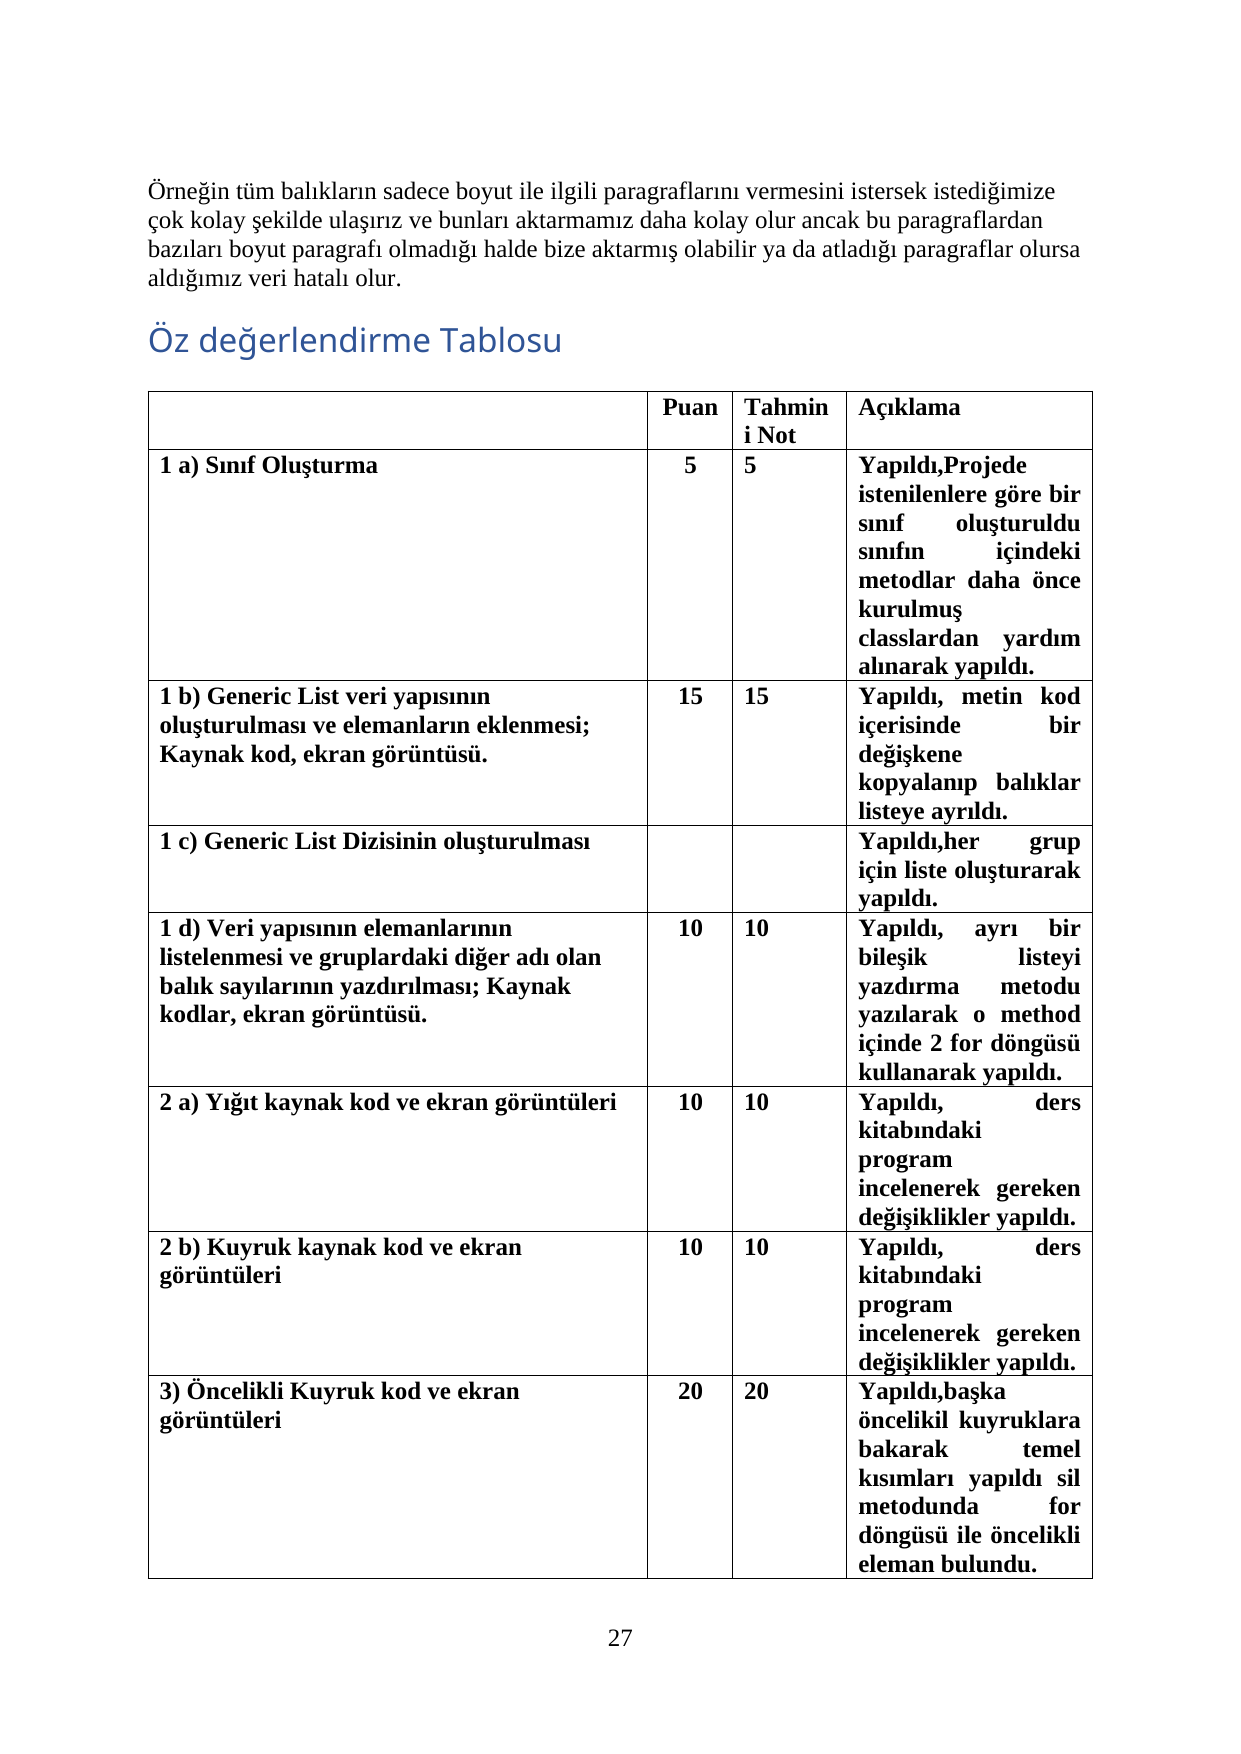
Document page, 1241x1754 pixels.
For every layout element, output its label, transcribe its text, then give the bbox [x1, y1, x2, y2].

table_header [149, 392, 647, 449]
table_header Tahmini Not [733, 392, 846, 449]
table_cell Yapıldı, ayrı bir bileşik listeyi yazdırma metodu yazılarak o method içinde 2 for döngüsü kullanarak yapıldı. [847, 913, 1092, 1086]
table_cell 5 [648, 450, 732, 680]
table_cell [733, 826, 846, 912]
table_cell 1 a) Sınıf Oluşturma [149, 450, 647, 680]
text Örneğin tüm balıkların sadece boyut ile ilgili paragraflarını vermesini istersek istediğimize çok kolay şekilde ulaşırız ve bunları aktarmamız daha kolay olur ancak bu paragraflardan bazıları boyut paragrafı olmadığı halde bize aktarmış olabilir ya da atladığı paragraflar olursa aldığımız veri hatalı olur. [148, 176, 1093, 291]
table_cell 1 d) Veri yapısının elemanlarının listelenmesi ve gruplardaki diğer adı olan balık sayılarının yazdırılması; Kaynak kodlar, ekran görüntüsü. [149, 913, 647, 1086]
table_header Puan [648, 392, 732, 449]
table_cell 20 [648, 1376, 732, 1578]
table_cell Yapıldı, metin kod içerisinde bir değişkene kopyalanıp balıklar listeye ayrıldı. [847, 681, 1092, 825]
table_cell 10 [733, 1087, 846, 1231]
table_cell 3) Öncelikli Kuyruk kod ve ekran görüntüleri [149, 1376, 647, 1578]
table_cell 15 [733, 681, 846, 825]
table_header Açıklama [847, 392, 1092, 449]
table_cell 10 [733, 913, 846, 1086]
table_cell 2 b) Kuyruk kaynak kod ve ekran görüntüleri [149, 1232, 647, 1375]
table_cell Yapıldı,Projede istenilenlere göre bir sınıf oluşturuldu sınıfın içindeki metodlar daha önce kurulmuş classlardan yardım alınarak yapıldı. [847, 450, 1092, 680]
table_cell 1 b) Generic List veri yapısının oluşturulması ve elemanların eklenmesi; Kaynak kod, ekran görüntüsü. [149, 681, 647, 825]
table_cell 20 [733, 1376, 846, 1578]
table_cell Yapıldı, ders kitabındaki program incelenerek gereken değişiklikler yapıldı. [847, 1232, 1092, 1375]
table_cell 10 [648, 1087, 732, 1231]
table_cell 10 [648, 913, 732, 1086]
table_cell 10 [733, 1232, 846, 1375]
table_cell Yapıldı,başka öncelikil kuyruklara bakarak temel kısımları yapıldı sil metodunda for döngüsü ile öncelikli eleman bulundu. [847, 1376, 1092, 1578]
table_cell 10 [648, 1232, 732, 1375]
table_cell 5 [733, 450, 846, 680]
table_cell Yapıldı, ders kitabındaki program incelenerek gereken değişiklikler yapıldı. [847, 1087, 1092, 1231]
table_cell 1 c) Generic List Dizisinin oluşturulması [149, 826, 647, 912]
table_cell Yapıldı,her grup için liste oluşturarak yapıldı. [847, 826, 1092, 912]
table_cell 15 [648, 681, 732, 825]
table_cell 2 a) Yığıt kaynak kod ve ekran görüntüleri [149, 1087, 647, 1231]
subtitle Öz değerlendirme Tablosu [148, 316, 1093, 362]
table_cell [648, 826, 732, 912]
